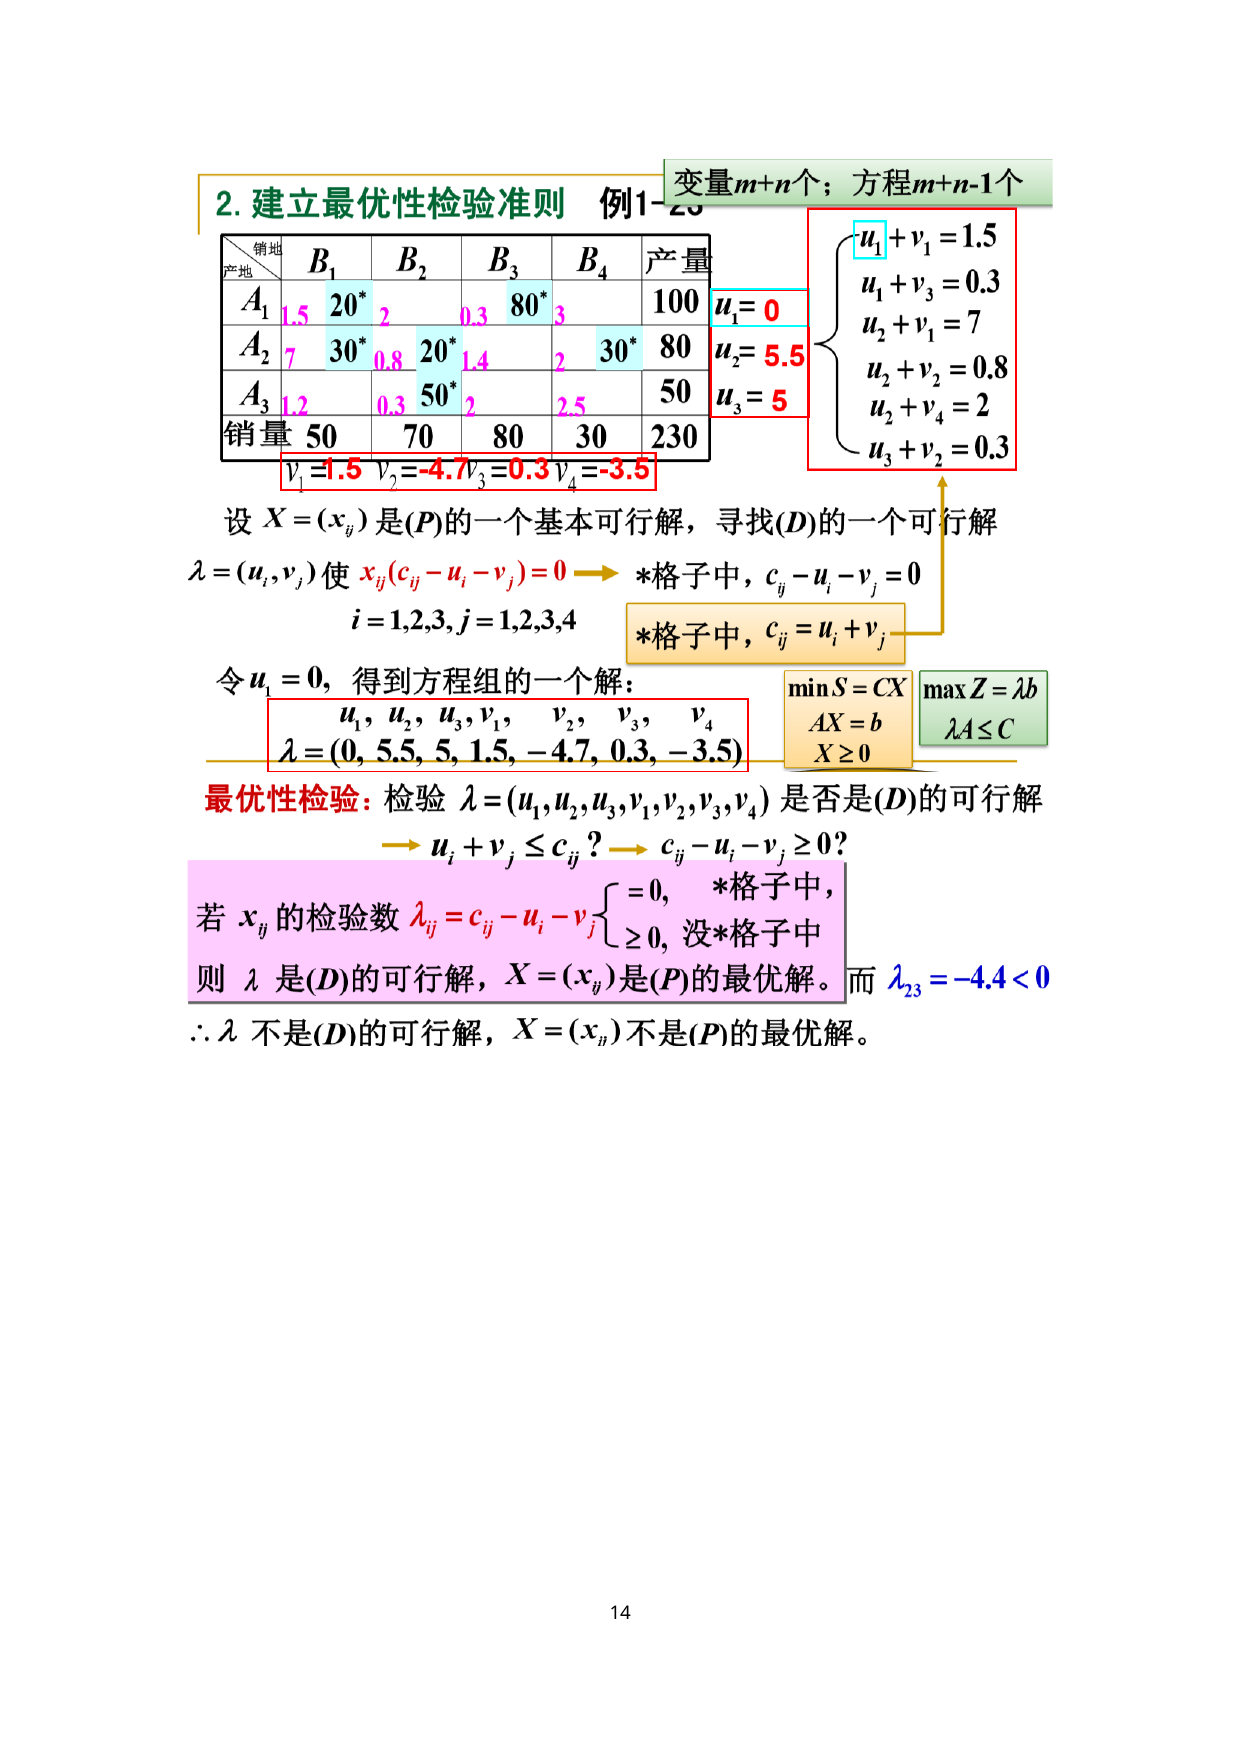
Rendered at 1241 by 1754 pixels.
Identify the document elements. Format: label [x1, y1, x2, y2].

picture [187, 159, 1053, 772]
picture [187, 777, 1053, 1046]
